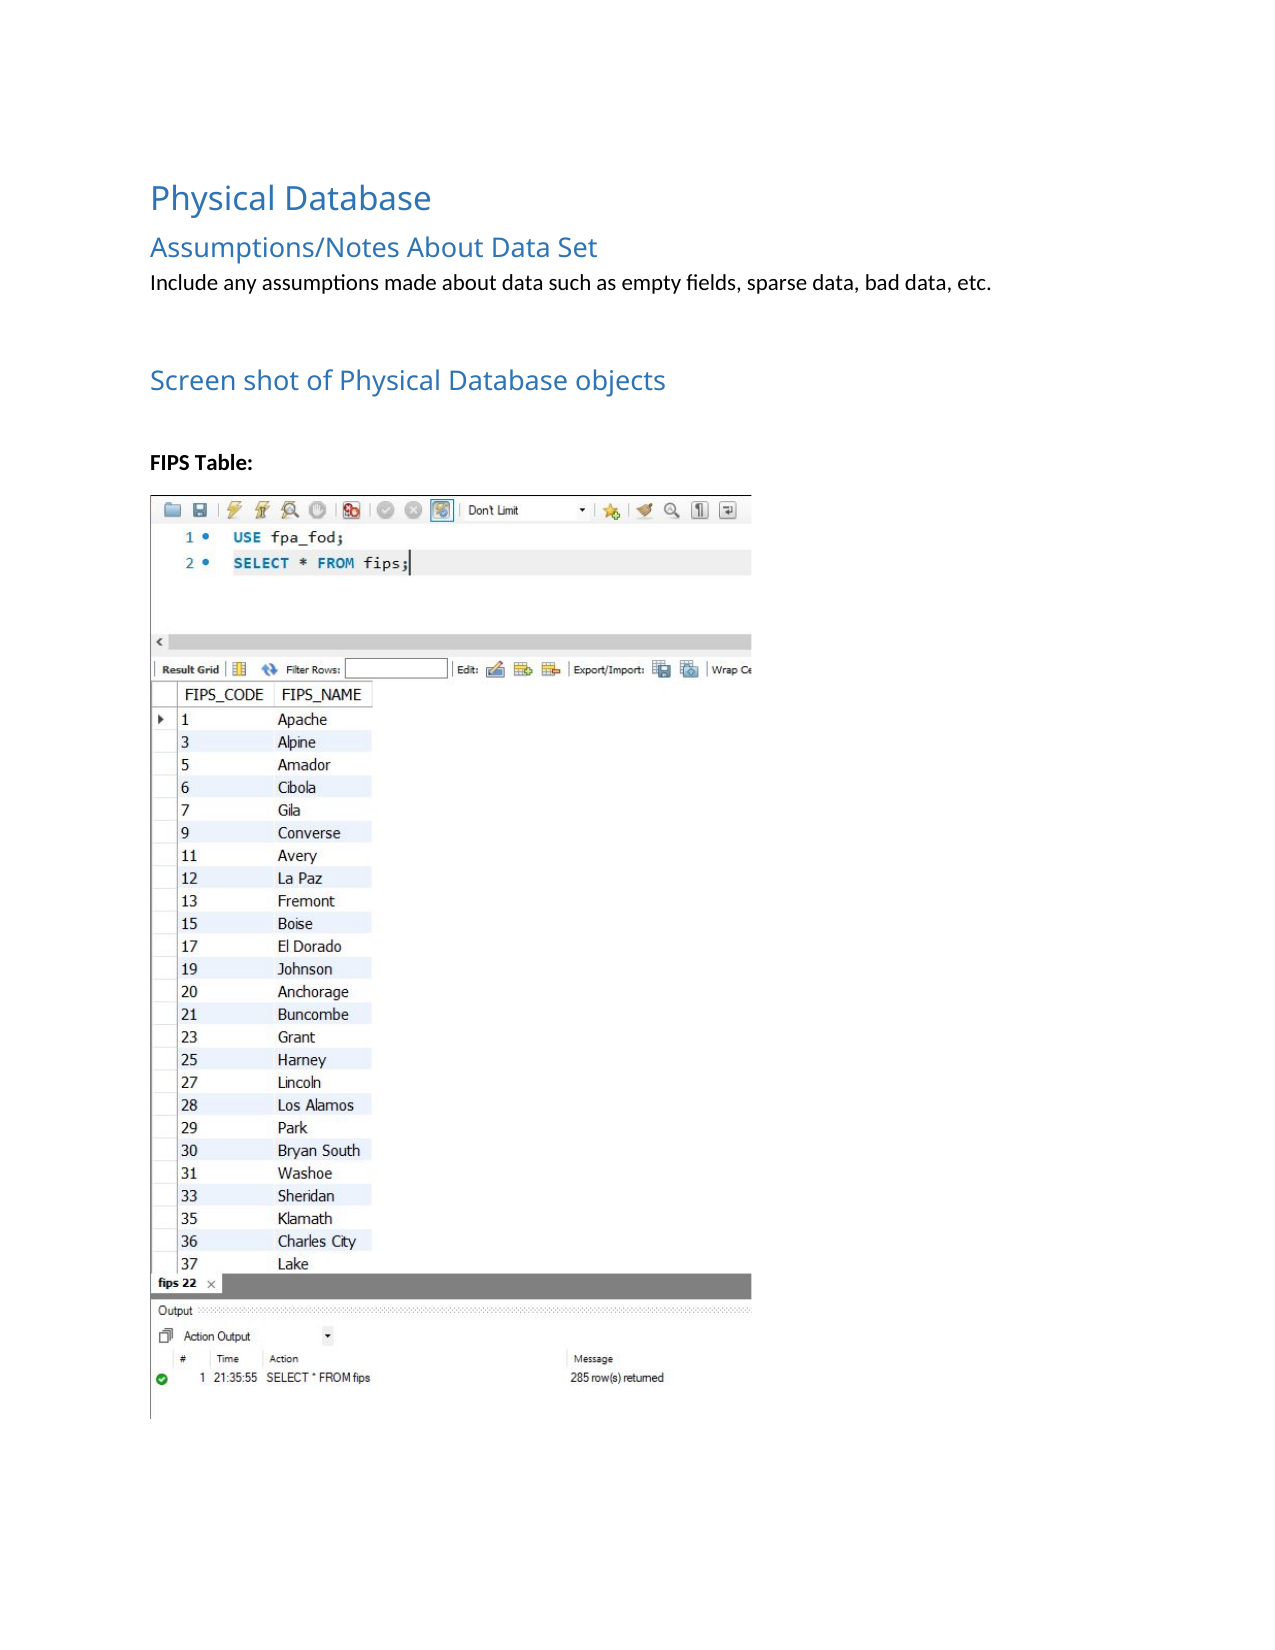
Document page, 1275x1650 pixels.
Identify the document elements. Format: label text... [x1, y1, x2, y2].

subtitle Screen shot of Physical Database objects [150, 362, 1125, 398]
text Include any assumptions made about data such as empty fields, sparse data, bad data, etc. [150, 268, 1125, 296]
text FIPS Table: [150, 448, 1125, 476]
subtitle Physical Database [150, 175, 1125, 220]
subtitle Assumptions/Notes About Data Set [150, 228, 1125, 265]
picture [150, 495, 752, 1419]
